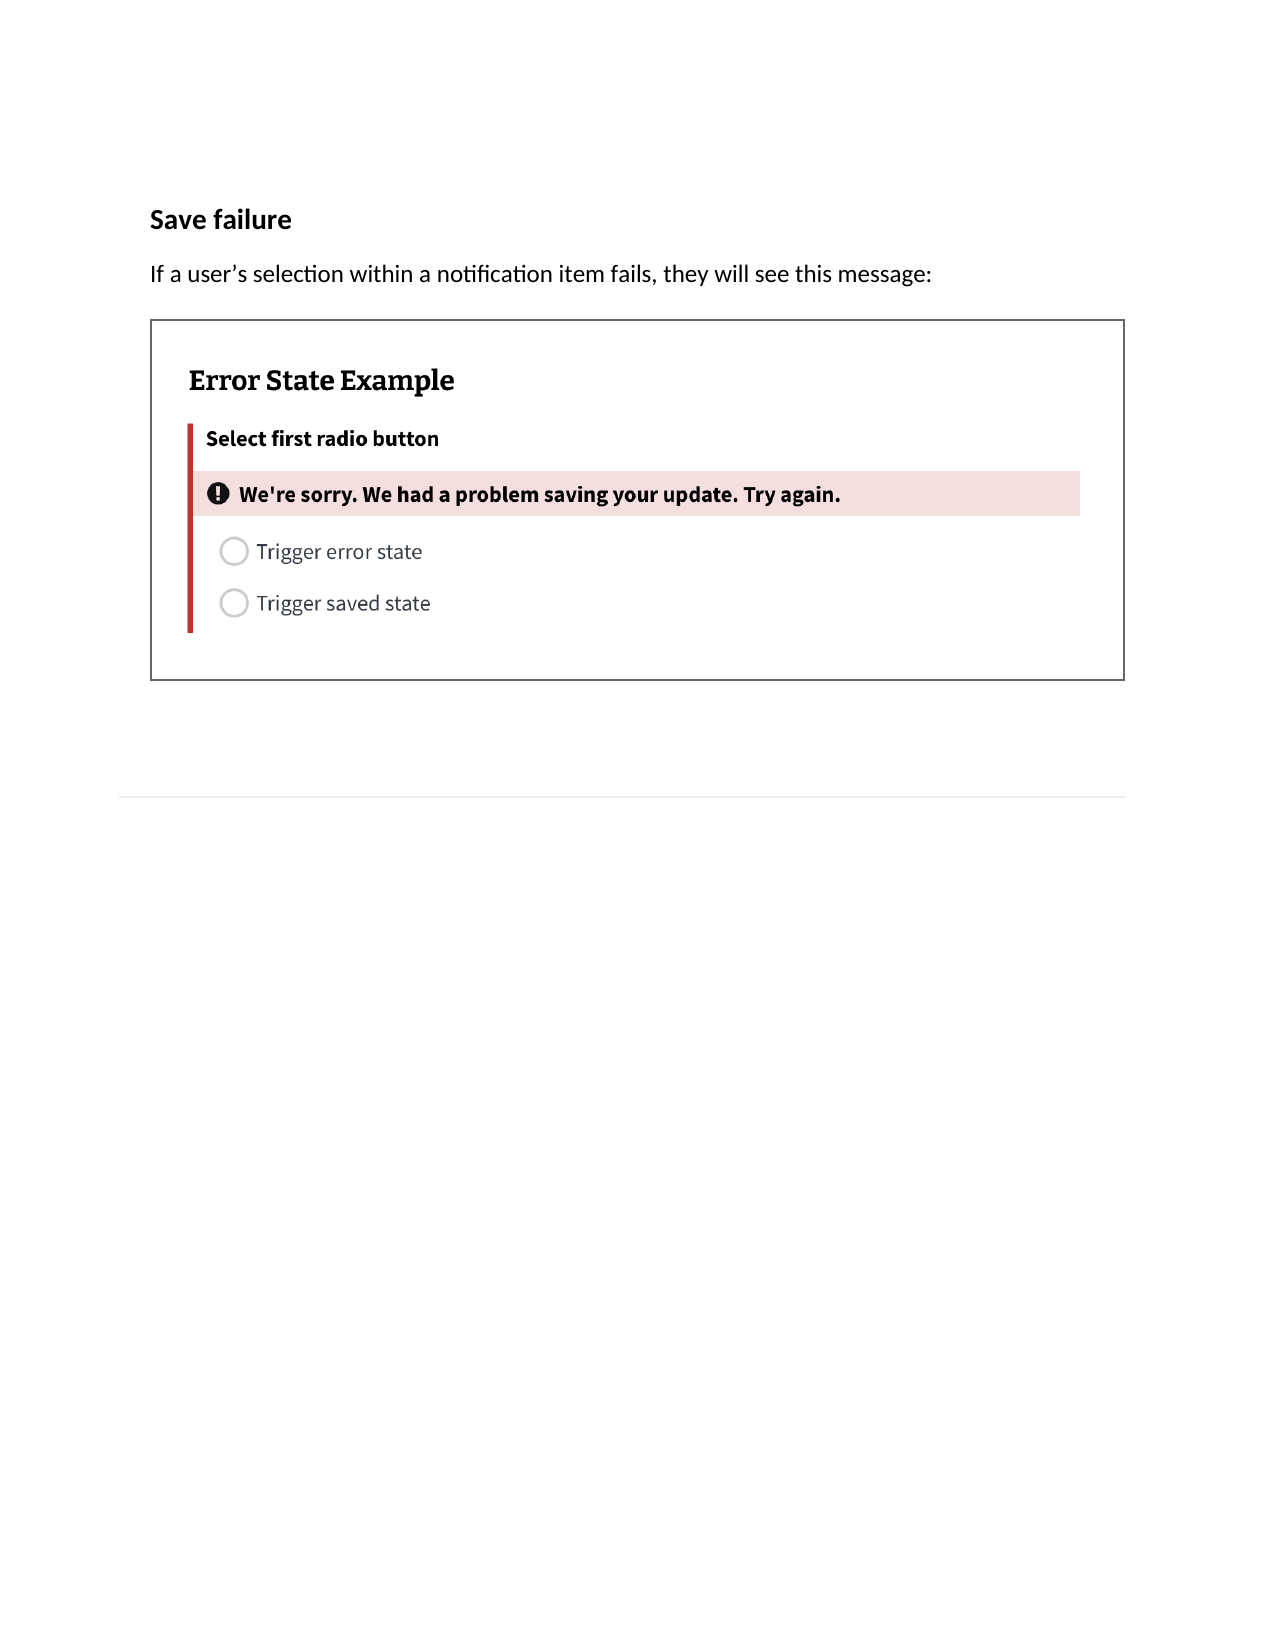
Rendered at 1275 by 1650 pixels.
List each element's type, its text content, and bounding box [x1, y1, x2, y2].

text If a user’s selection within a notification item fails, they will see this message: [150, 258, 1125, 288]
picture [152, 321, 1123, 679]
text Save failure [150, 201, 1125, 237]
